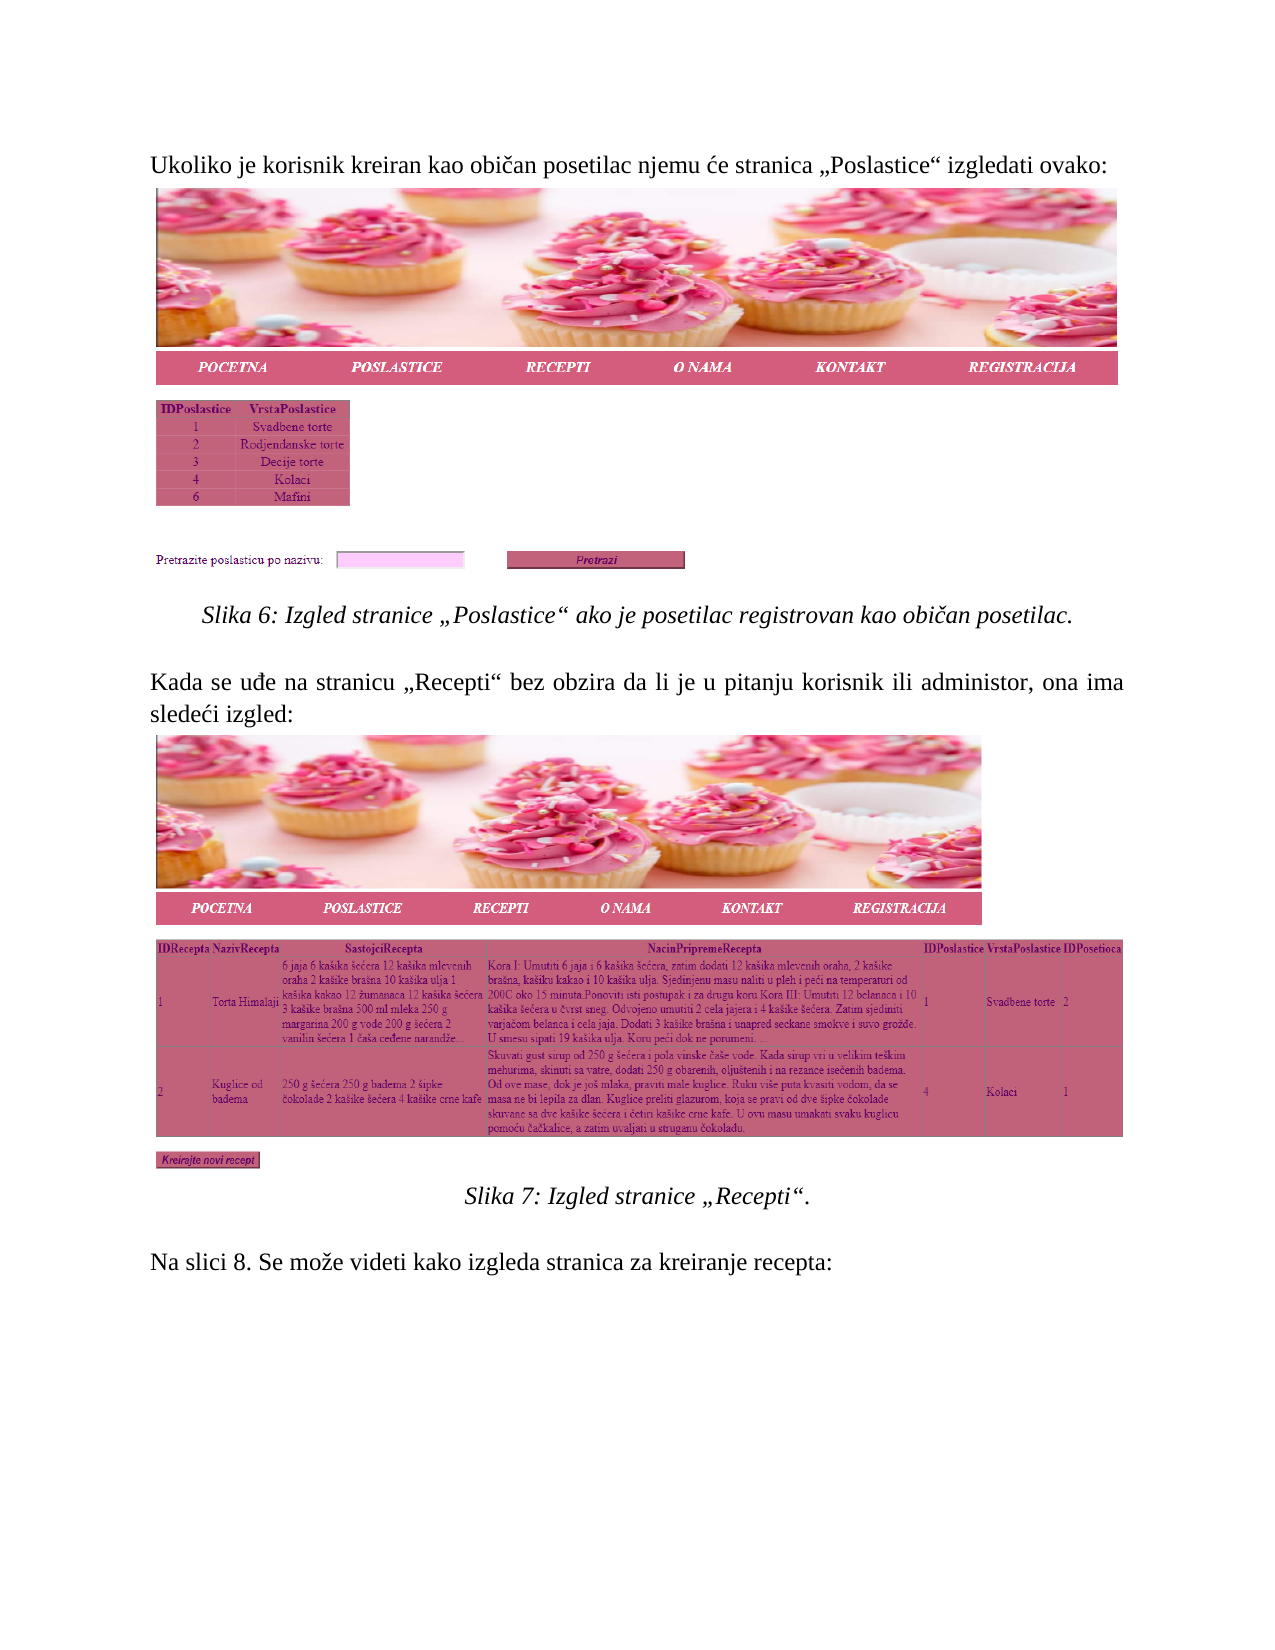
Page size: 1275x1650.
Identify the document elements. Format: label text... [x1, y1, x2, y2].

picture [150, 732, 1125, 1177]
picture [150, 183, 1125, 597]
text Slika 7: Izgled stranice „Recepti“. [150, 1181, 1125, 1209]
text Slika 6: Izgled stranice „Poslastice“ ako je posetilac registrovan kao običan posetilac. [150, 601, 1125, 629]
text Na slici 8. Se može videti kako izgleda stranica za kreiranje recepta: [150, 1247, 1125, 1276]
text Ukoliko je korisnik kreiran kao običan posetilac njemu će stranica „Poslastice“ izgledati ovako: [150, 150, 1125, 179]
text Kada se uđe na stranicu „Recepti“ bez obzira da li je u pitanju korisnik ili administor, ona ima sledeći izgled: [150, 667, 1125, 728]
